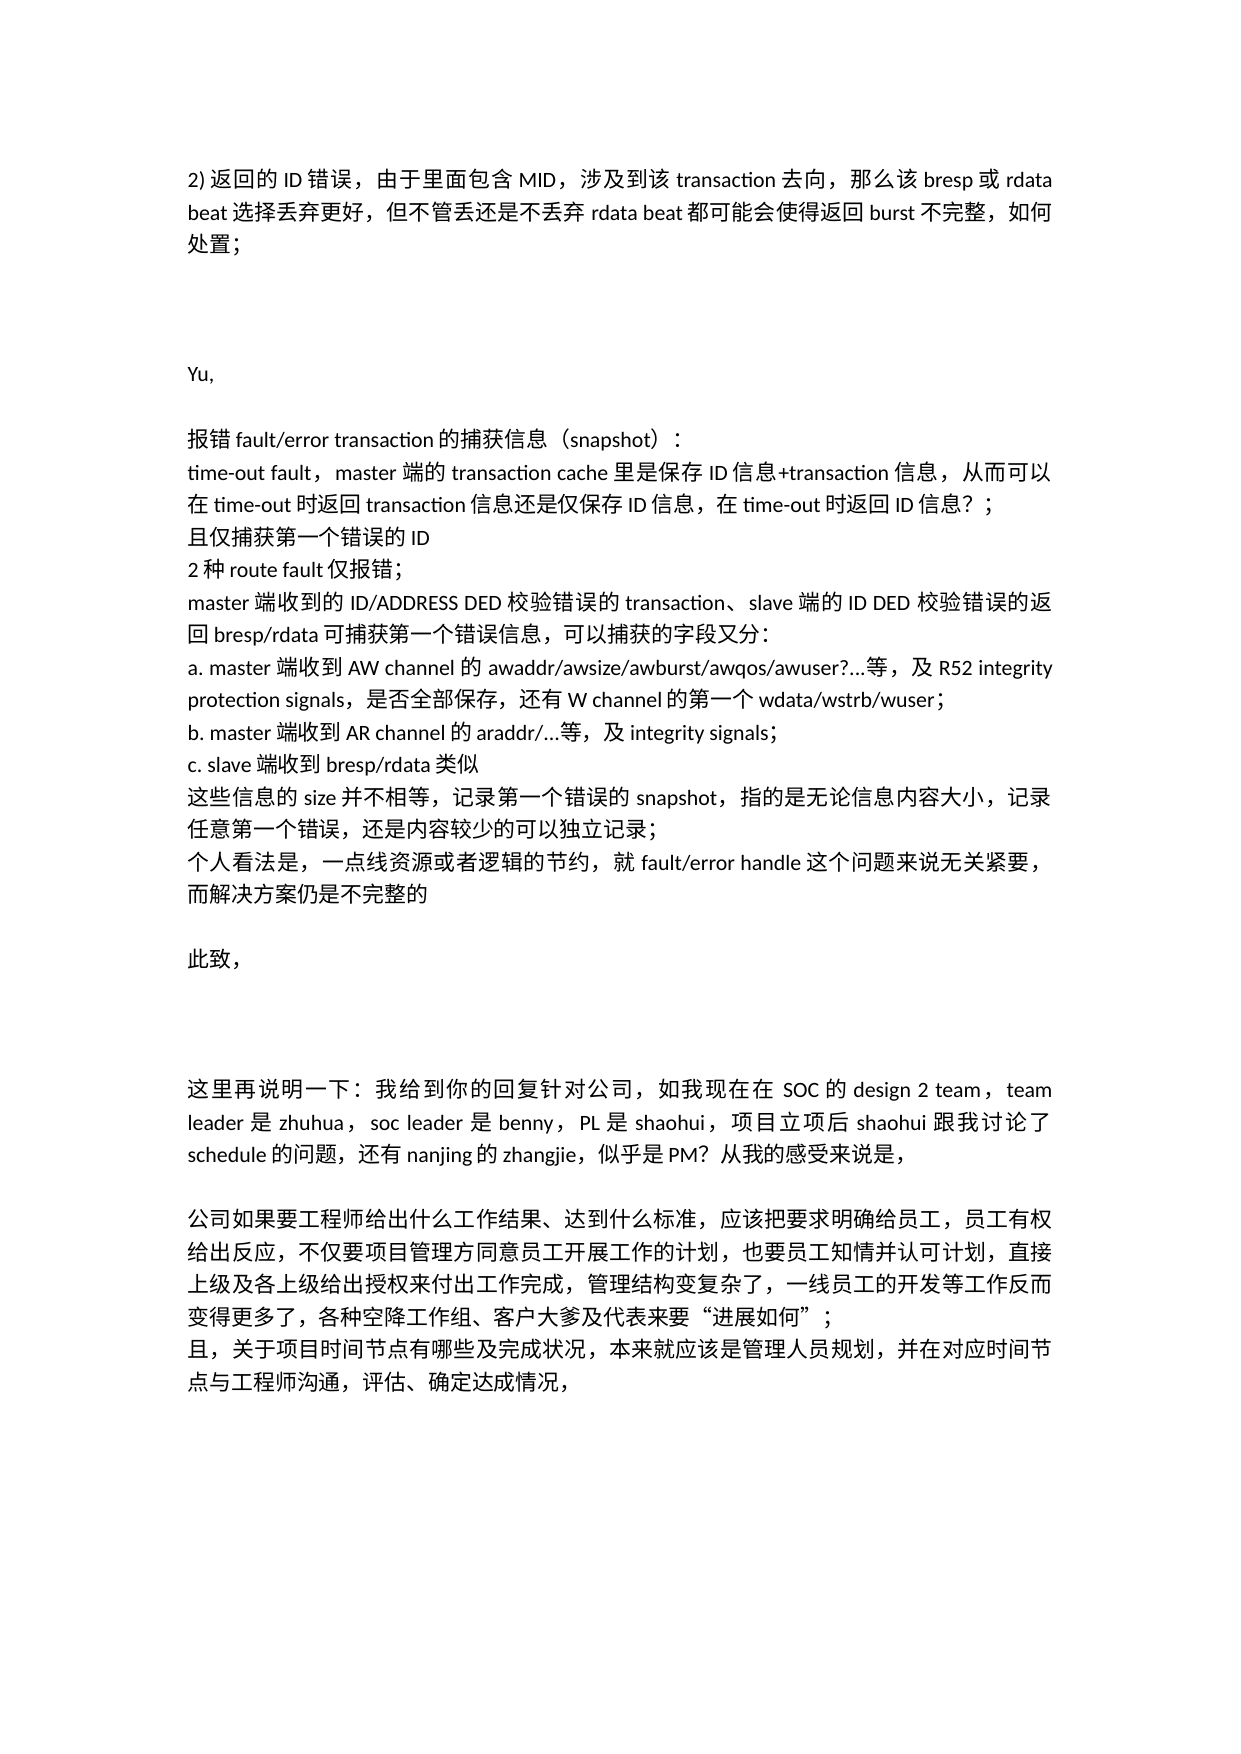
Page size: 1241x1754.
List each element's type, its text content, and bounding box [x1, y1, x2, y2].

list 返回的ID错误，由于里面包含MID，涉及到该transaction去向，那么该bresp或rdata beat选择丢弃更好，但不管丢还是不丢弃rdata beat都可能会使得返回burst不完整，如何处置； [187, 162, 1053, 259]
list time-out fault，master端的transaction cache里是保存ID信息+transaction信息，从而可以在time-out时返回transaction信息还是仅保存ID信息，在time-out时返回ID信息？； [187, 454, 1053, 519]
list Yu, [187, 357, 1053, 389]
list 报错fault/error transaction的捕获信息（snapshot）： [187, 422, 1053, 454]
list a. master端收到AW channel的 awaddr/awsize/awburst/awqos/awuser?...等，及R52 integrity protection signals，是否全部保存，还有W channel的第一个wdata/wstrb/wuser； [187, 649, 1053, 714]
list 个人看法是，一点线资源或者逻辑的节约，就fault/error handle这个问题来说无关紧要，而解决方案仍是不完整的 [187, 844, 1053, 909]
list 且仅捕获第一个错误的ID [187, 519, 1053, 552]
list b. master端收到AR channel的araddr/...等，及integrity signals； [187, 714, 1053, 747]
list c. slave端收到bresp/rdata类似 [187, 747, 1053, 779]
list 这些信息的size并不相等，记录第一个错误的snapshot，指的是无论信息内容大小，记录任意第一个错误，还是内容较少的可以独立记录； [187, 779, 1053, 844]
list 且，关于项目时间节点有哪些及完成状况，本来就应该是管理人员规划，并在对应时间节点与工程师沟通，评估、确定达成情况， [187, 1332, 1053, 1397]
list 这里再说明一下：我给到你的回复针对公司，如我现在在SOC的design 2 team，team leader是zhuhua，soc leader是benny，PL是shaohui，项目立项后shaohui跟我讨论了schedule的问题，还有nanjing的zhangjie，似乎是PM？从我的感受来说是， [187, 1072, 1053, 1169]
list 公司如果要工程师给出什么工作结果、达到什么标准，应该把要求明确给员工，员工有权给出反应，不仅要项目管理方同意员工开展工作的计划，也要员工知情并认可计划，直接上级及各上级给出授权来付出工作完成，管理结构变复杂了，一线员工的开发等工作反而变得更多了，各种空降工作组、客户大爹及代表来要“进展如何”； [187, 1202, 1053, 1332]
list master端收到的ID/ADDRESS DED校验错误的transaction、slave端的ID DED 校验错误的返回bresp/rdata可捕获第一个错误信息，可以捕获的字段又分： [187, 584, 1053, 649]
list 2种route fault仅报错； [187, 552, 1053, 584]
list 此致， [187, 942, 1053, 974]
